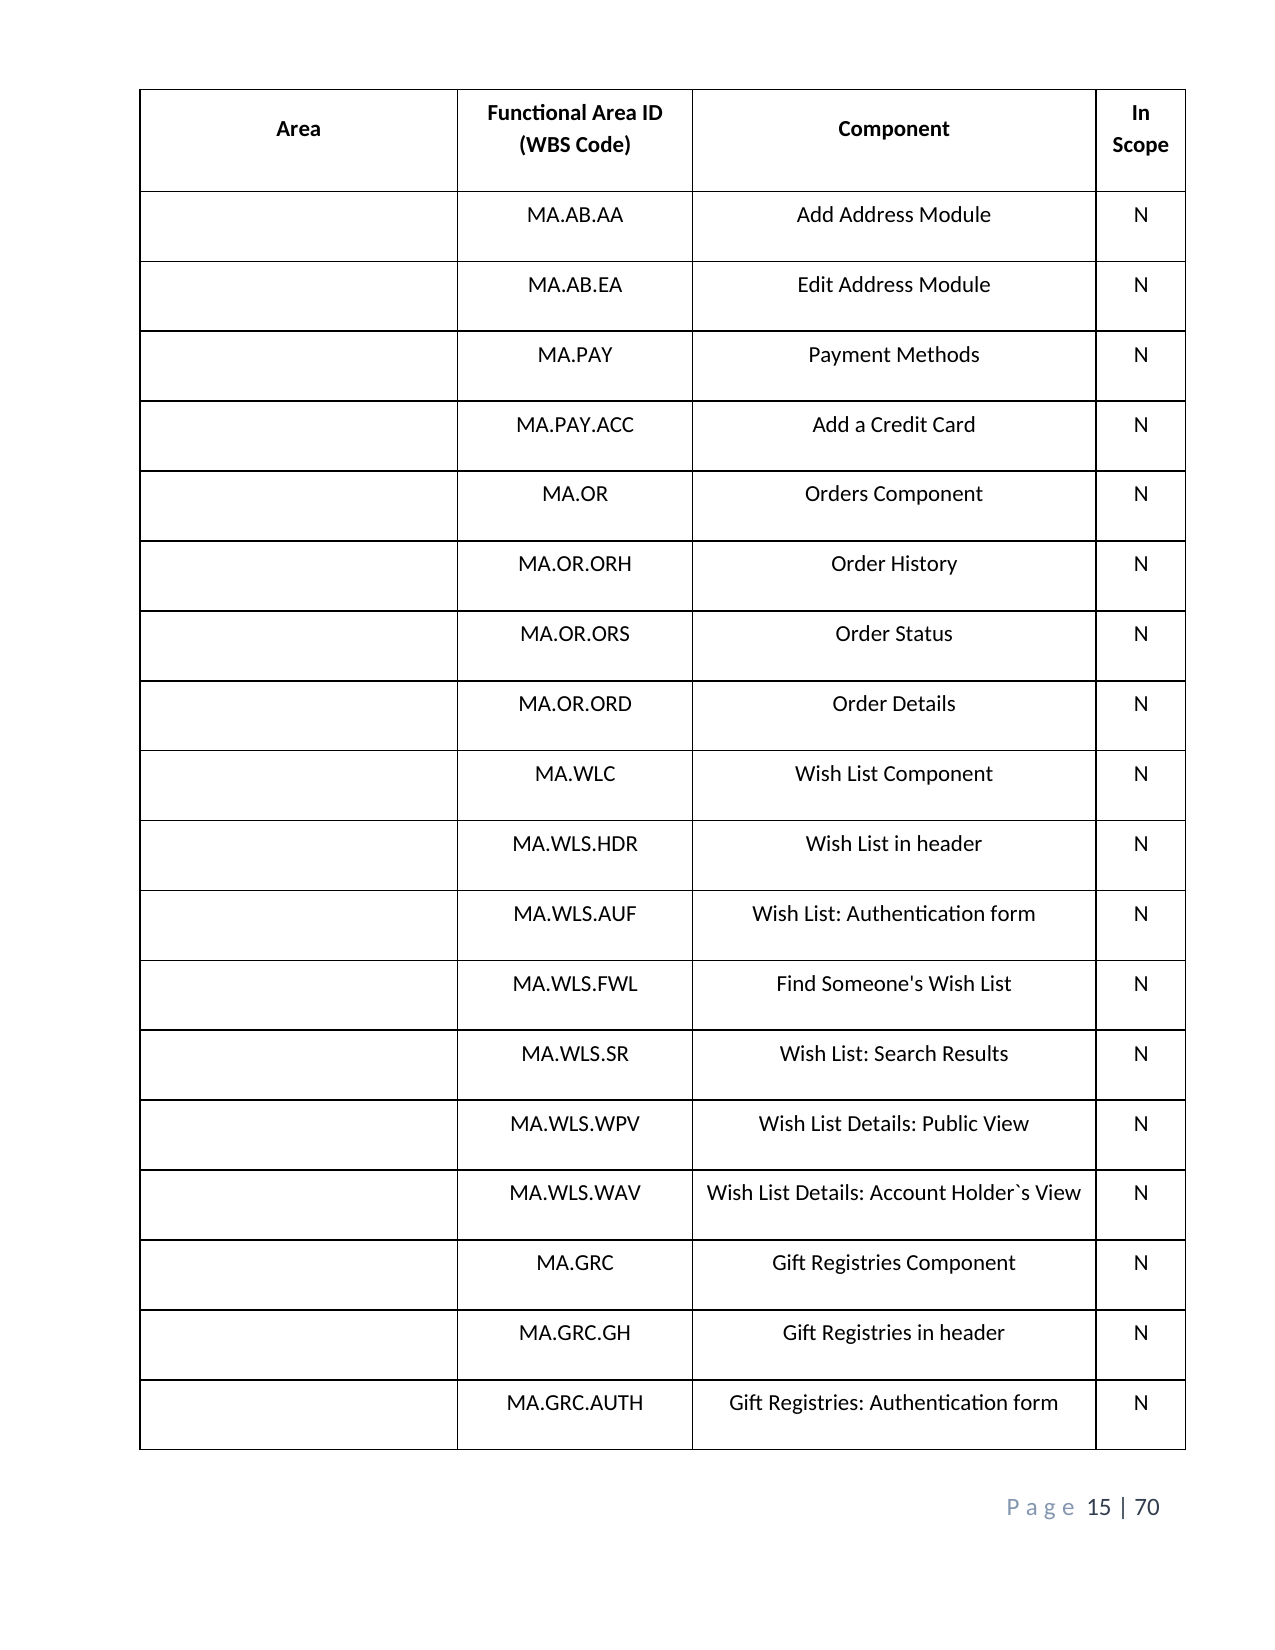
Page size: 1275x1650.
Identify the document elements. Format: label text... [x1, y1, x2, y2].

table_cell Wish List: Authentication form [693, 891, 1095, 959]
table_cell Order Status [693, 612, 1095, 680]
table_cell Gift Registries in header [693, 1311, 1095, 1379]
table_cell MA.PAY.ACC [458, 402, 692, 470]
table_cell MA.WLS.AUF [458, 891, 692, 959]
table_cell N [1097, 751, 1185, 820]
table_cell [141, 1101, 457, 1169]
table_cell N [1097, 542, 1185, 610]
table_cell N [1097, 682, 1185, 750]
table_cell [141, 751, 457, 820]
table_cell Edit Address Module [693, 262, 1095, 330]
table_cell [141, 472, 457, 540]
table_cell Order History [693, 542, 1095, 610]
table_cell N [1097, 891, 1185, 959]
table_cell N [1097, 612, 1185, 680]
table_cell Find Someone's Wish List [693, 961, 1095, 1029]
table_cell Add Address Module [693, 192, 1095, 261]
table_cell Order Details [693, 682, 1095, 750]
table_cell MA.AB.AA [458, 192, 692, 261]
table_cell [141, 542, 457, 610]
table_cell MA.WLS.WPV [458, 1101, 692, 1169]
table_cell N [1097, 472, 1185, 540]
table_cell Wish List in header [693, 821, 1095, 889]
table_cell Orders Component [693, 472, 1095, 540]
table_cell [141, 1171, 457, 1239]
table_cell [141, 891, 457, 959]
table_header Functional Area ID (WBS Code) [458, 90, 692, 191]
table_cell N [1097, 961, 1185, 1029]
table_cell MA.WLS.HDR [458, 821, 692, 889]
table_cell Gift Registries Component [693, 1241, 1095, 1309]
table_cell [141, 192, 457, 261]
table_cell [141, 612, 457, 680]
table_cell MA.PAY [458, 332, 692, 400]
table_cell [141, 682, 457, 750]
table_cell N [1097, 1171, 1185, 1239]
table_cell MA.OR [458, 472, 692, 540]
table_cell N [1097, 192, 1185, 261]
table_cell MA.GRC.GH [458, 1311, 692, 1379]
table_cell [141, 821, 457, 889]
table_cell [141, 402, 457, 470]
table_header Component [693, 90, 1095, 191]
table_cell [141, 332, 457, 400]
table_cell N [1097, 1311, 1185, 1379]
table_cell N [1097, 1241, 1185, 1309]
table_cell N [1097, 1101, 1185, 1169]
table_cell N [1097, 332, 1185, 400]
table_cell Wish List: Search Results [693, 1031, 1095, 1099]
table_cell N [1097, 1031, 1185, 1099]
table_cell [141, 961, 457, 1029]
table_cell N [1097, 821, 1185, 889]
table_cell MA.GRC.AUTH [458, 1381, 692, 1449]
table_cell MA.WLS.SR [458, 1031, 692, 1099]
table_cell Add a Credit Card [693, 402, 1095, 470]
table_cell MA.GRC [458, 1241, 692, 1309]
table_cell N [1097, 402, 1185, 470]
table_cell [141, 1381, 457, 1449]
table_cell MA.AB.EA [458, 262, 692, 330]
table_cell N [1097, 1381, 1185, 1449]
table_cell [141, 1031, 457, 1099]
table_cell Payment Methods [693, 332, 1095, 400]
table_cell N [1097, 262, 1185, 330]
table_cell Gift Registries: Authentication form [693, 1381, 1095, 1449]
table_cell Wish List Component [693, 751, 1095, 820]
table_cell MA.WLS.WAV [458, 1171, 692, 1239]
table_cell MA.WLC [458, 751, 692, 820]
table_cell Wish List Details: Public View [693, 1101, 1095, 1169]
table_cell Wish List Details: Account Holder`s View [693, 1171, 1095, 1239]
table_cell MA.OR.ORD [458, 682, 692, 750]
table_cell [141, 1241, 457, 1309]
table_header Area [141, 90, 457, 191]
table_cell MA.OR.ORS [458, 612, 692, 680]
table_cell MA.OR.ORH [458, 542, 692, 610]
table_cell MA.WLS.FWL [458, 961, 692, 1029]
table_header In Scope [1097, 90, 1185, 191]
table_cell [141, 1311, 457, 1379]
table_cell [141, 262, 457, 330]
